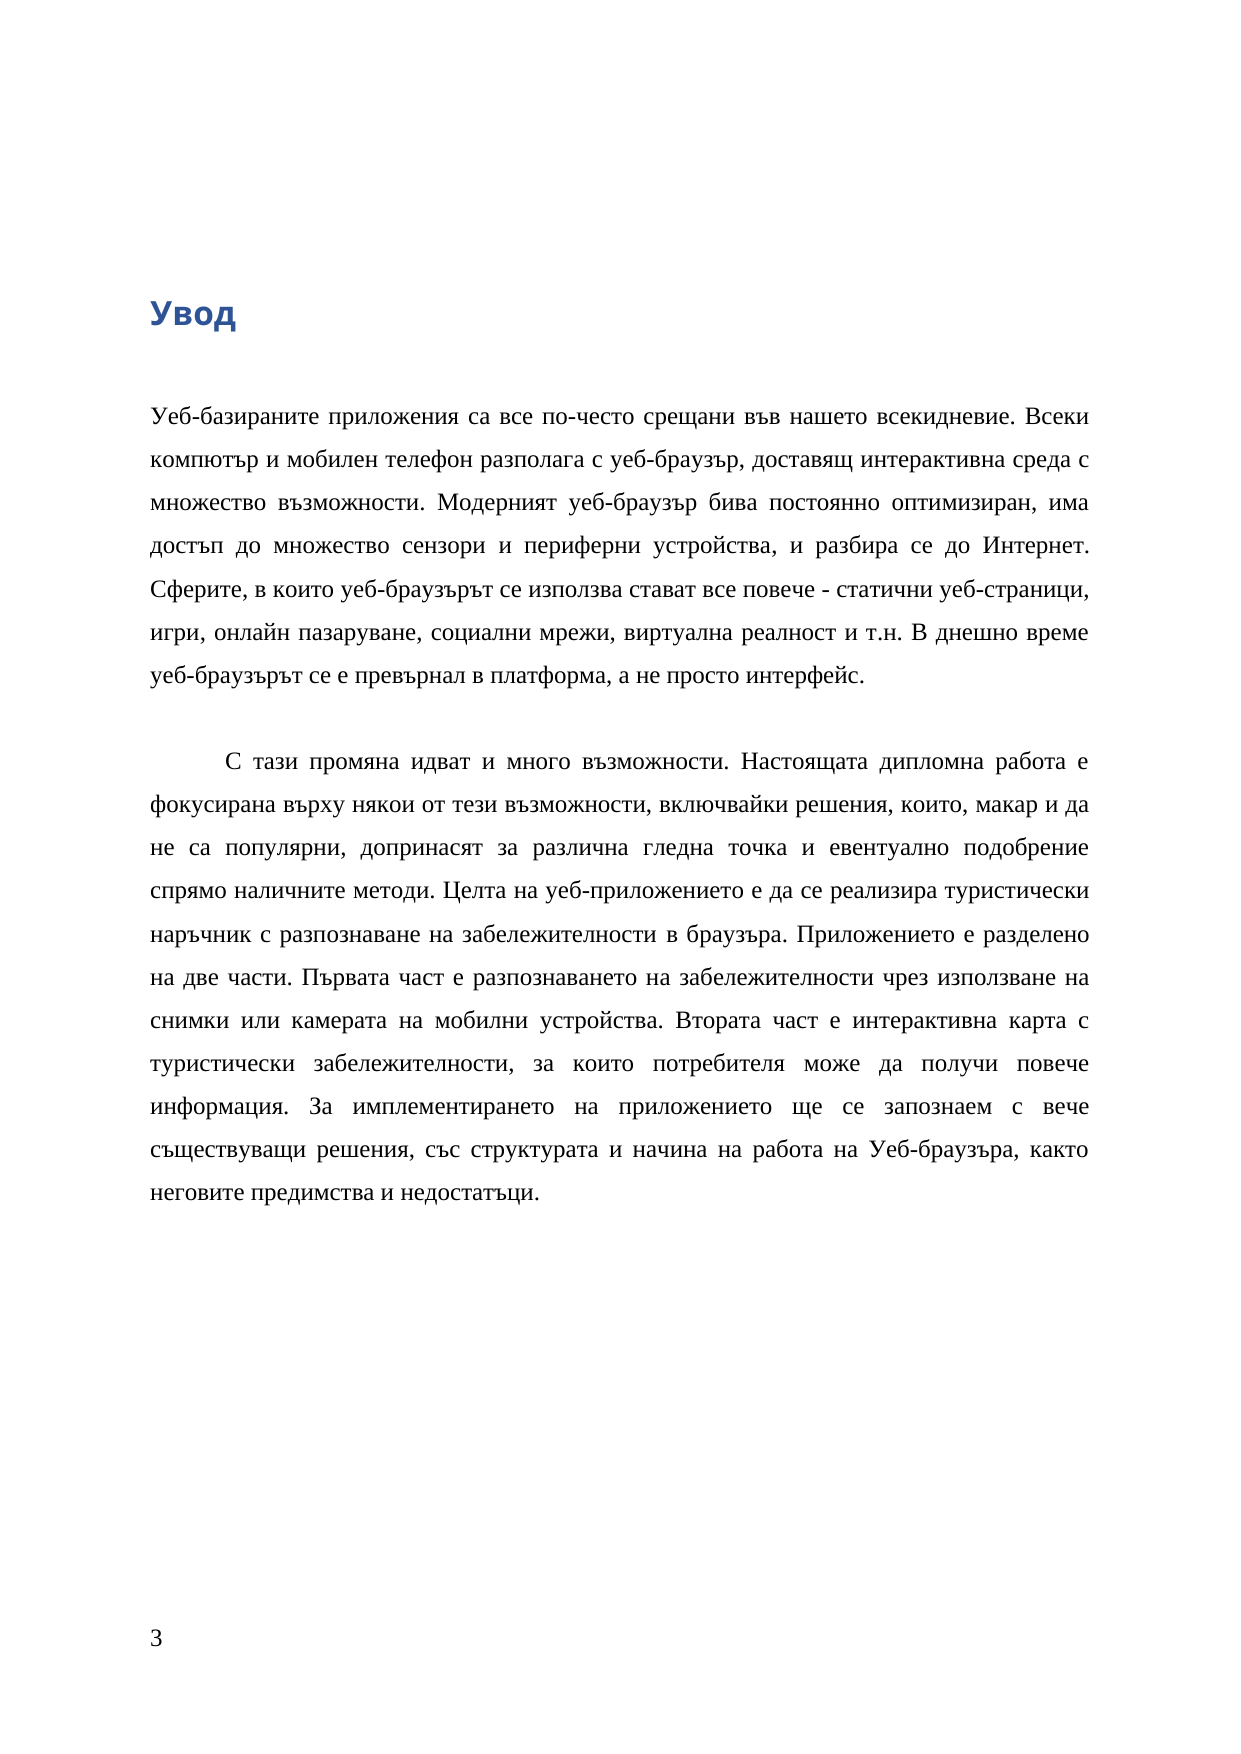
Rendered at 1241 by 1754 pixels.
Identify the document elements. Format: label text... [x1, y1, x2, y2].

text Уеб-базираните приложения са все по-често срещани във нашето всекидневие. Всеки компютър и мобилен телефон разполага с уеб-браузър, доставящ интерактивна среда с множество възможности. Модерният уеб-браузър бива постоянно оптимизиран, има достъп до множество сензори и периферни устройства, и разбира се до Интернет. Сферите, в които уеб-браузърът се използва стават все повече - статични уеб-страници, игри, онлайн пазаруване, социални мрежи, виртуална реалност и т.н. В днешно време уеб-браузърът се е превърнал в платформа, а не просто интерфейс. [150, 401, 1090, 689]
subtitle Увод [150, 290, 1090, 335]
text С тази промяна идват и много възможности. Настоящата дипломна работа е фокусирана върху някои от тези възможности, включвайки решения, които, макар и да не са популярни, допринасят за различна гледна точка и евентуално подобрение спрямо наличните методи. Целта на уеб-приложението е да се реализира туристически наръчник с разпознаване на забележителности в браузъра. Приложението е разделено на две части. Първата част е разпознаването на забележителности чрез използване на снимки или камерата на мобилни устройства. Втората част е интерактивна карта с туристически забележителности, за които потребителя може да получи повече информация. За имплементирането на приложението ще се запознаем с вече съществуващи решения, със структурата и начина на работа на Уеб-браузъра, както неговите предимства и недостатъци. [150, 746, 1090, 1206]
